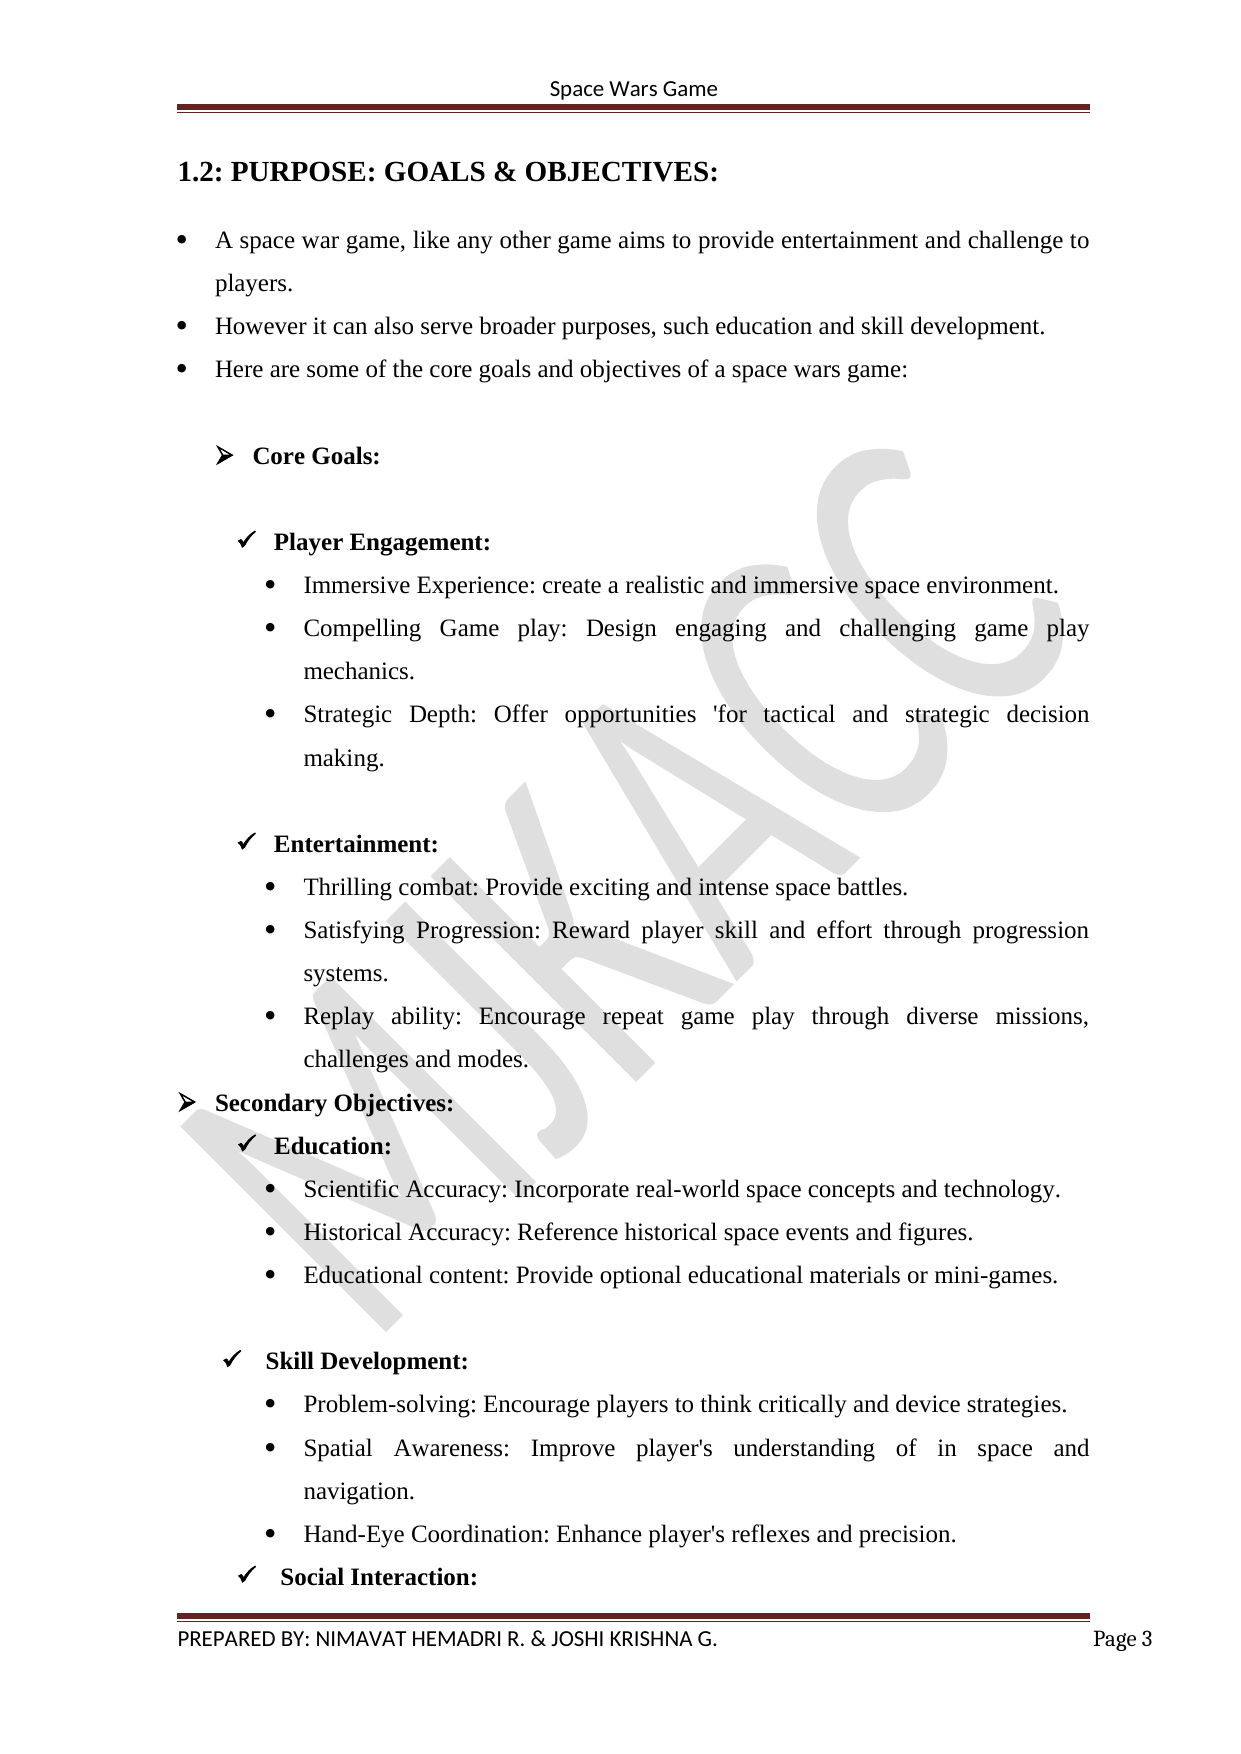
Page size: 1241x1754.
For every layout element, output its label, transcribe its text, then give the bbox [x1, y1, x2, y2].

list Skill Development: [222, 1346, 1090, 1375]
list Spatial Awareness: Improve player's understanding of in space and navigation. [266, 1433, 1090, 1504]
list Replay ability: Encourage repeat game play through diverse missions, challenges and modes. [266, 1001, 1090, 1073]
list Historical Accuracy: Reference historical space events and figures. [266, 1217, 1090, 1246]
list However it can also serve broader purposes, such education and skill development. [177, 311, 1090, 340]
list Player Engagement: [236, 527, 1090, 556]
list Here are some of the core goals and objectives of a space wars game: [177, 354, 1090, 383]
list Secondary Objectives: [177, 1088, 1090, 1116]
list Strategic Depth: Offer opportunities 'for tactical and strategic decision making. [266, 699, 1090, 771]
list Satisfying Progression: Reward player skill and effort through progression systems. [266, 915, 1090, 987]
list Entertainment: [236, 829, 1090, 858]
list Scientific Accuracy: Incorporate real-world space concepts and technology. [266, 1174, 1090, 1203]
list Problem-solving: Encourage players to think critically and device strategies. [266, 1389, 1090, 1418]
list Social Interaction: [236, 1562, 1090, 1591]
list Thrilling combat: Provide exciting and intense space battles. [266, 872, 1090, 901]
list Core Goals: [215, 441, 1090, 469]
list Educational content: Provide optional educational materials or mini-games. [266, 1260, 1090, 1289]
list Immersive Experience: create a realistic and immersive space environment. [266, 570, 1090, 599]
list Hand-Eye Coordination: Enhance player's reflexes and precision. [266, 1519, 1090, 1548]
text 1.2: PURPOSE: GOALS & OBJECTIVES: [177, 154, 1090, 188]
list A space war game, like any other game aims to provide entertainment and challenge to players. [177, 225, 1090, 297]
list Compelling Game play: Design engaging and challenging game play mechanics. [266, 613, 1090, 685]
list Education: [236, 1131, 1090, 1159]
